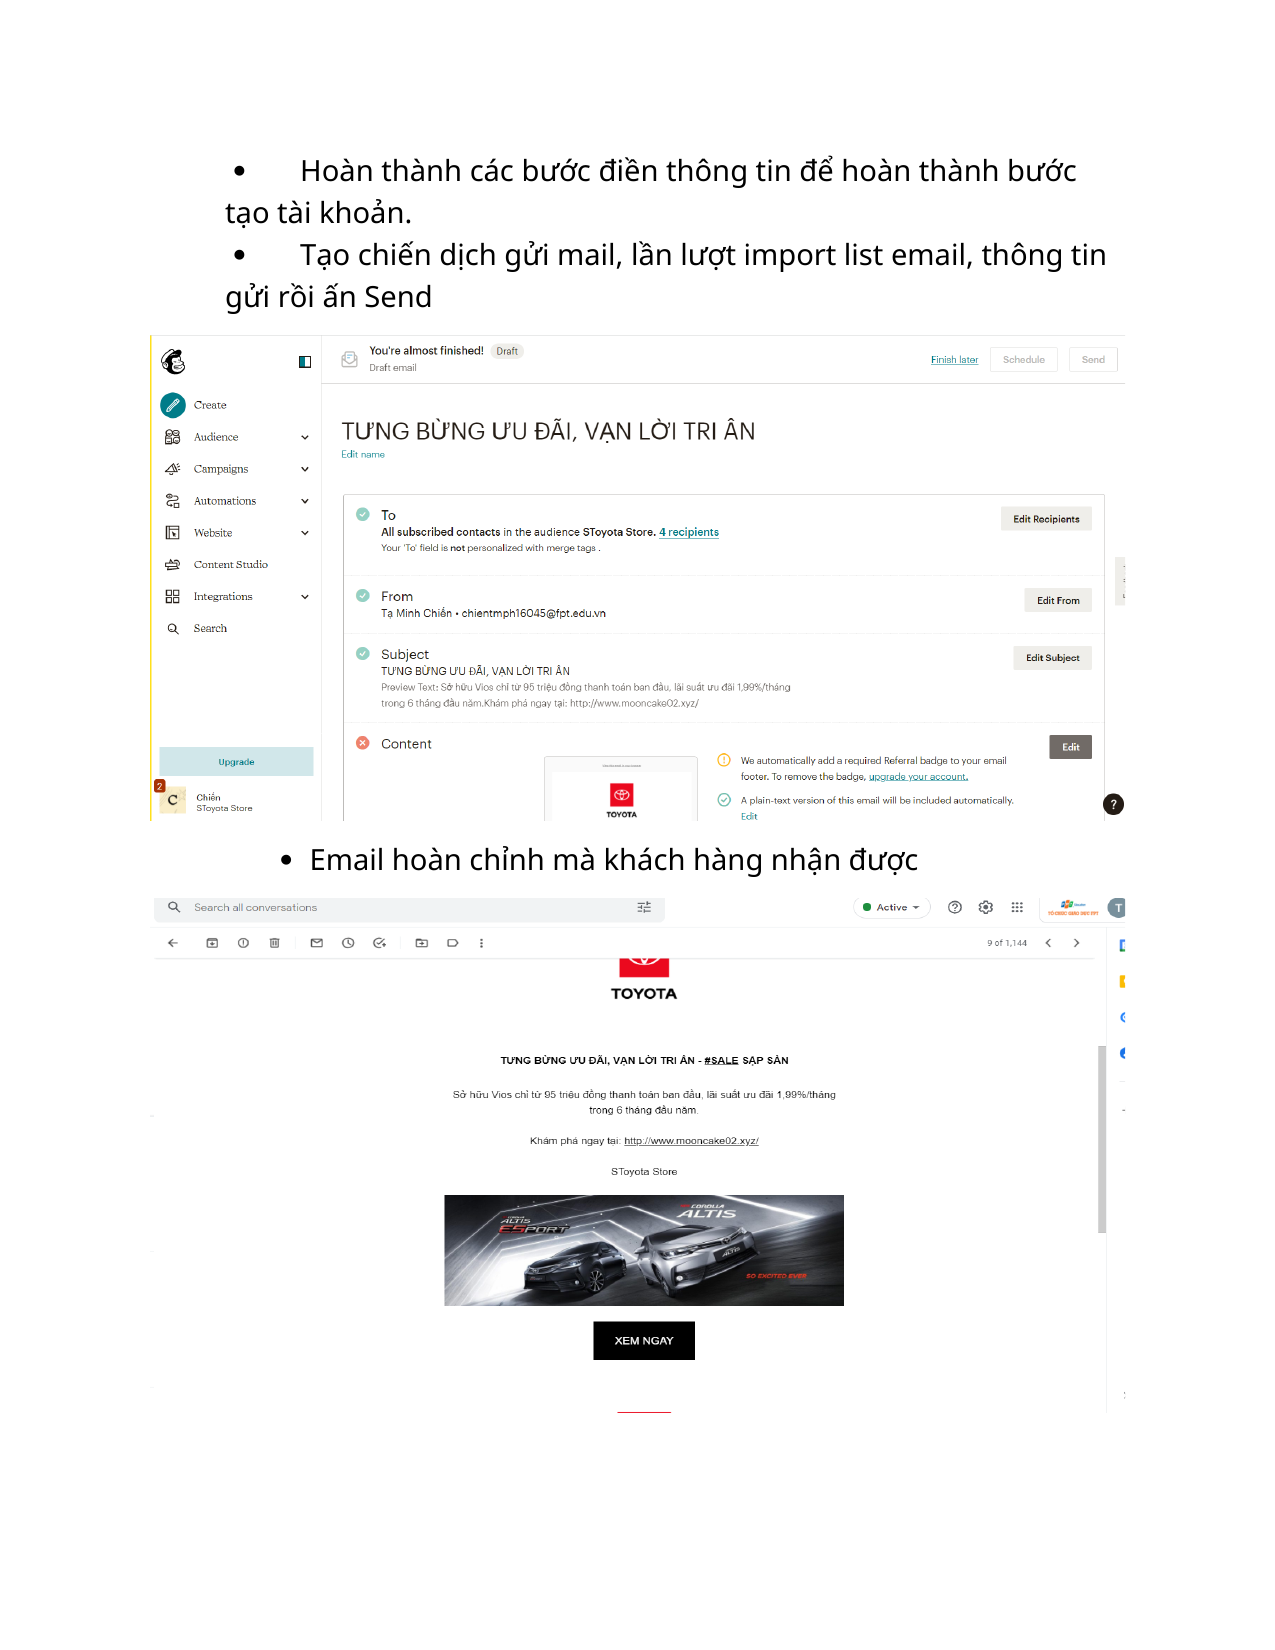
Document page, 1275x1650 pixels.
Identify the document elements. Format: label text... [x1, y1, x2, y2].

picture [150, 334, 1125, 821]
list Email hoàn chỉnh mà khách hàng nhận được [244, 839, 1125, 879]
list Hoàn thành các bước điền thông tin để hoàn thành bước tạo tài khoản. [225, 150, 1125, 232]
picture [150, 898, 1125, 1413]
list Tạo chiến dịch gửi mail, lần lượt import list email, thông tin gửi rồi ấn Send [225, 234, 1125, 316]
